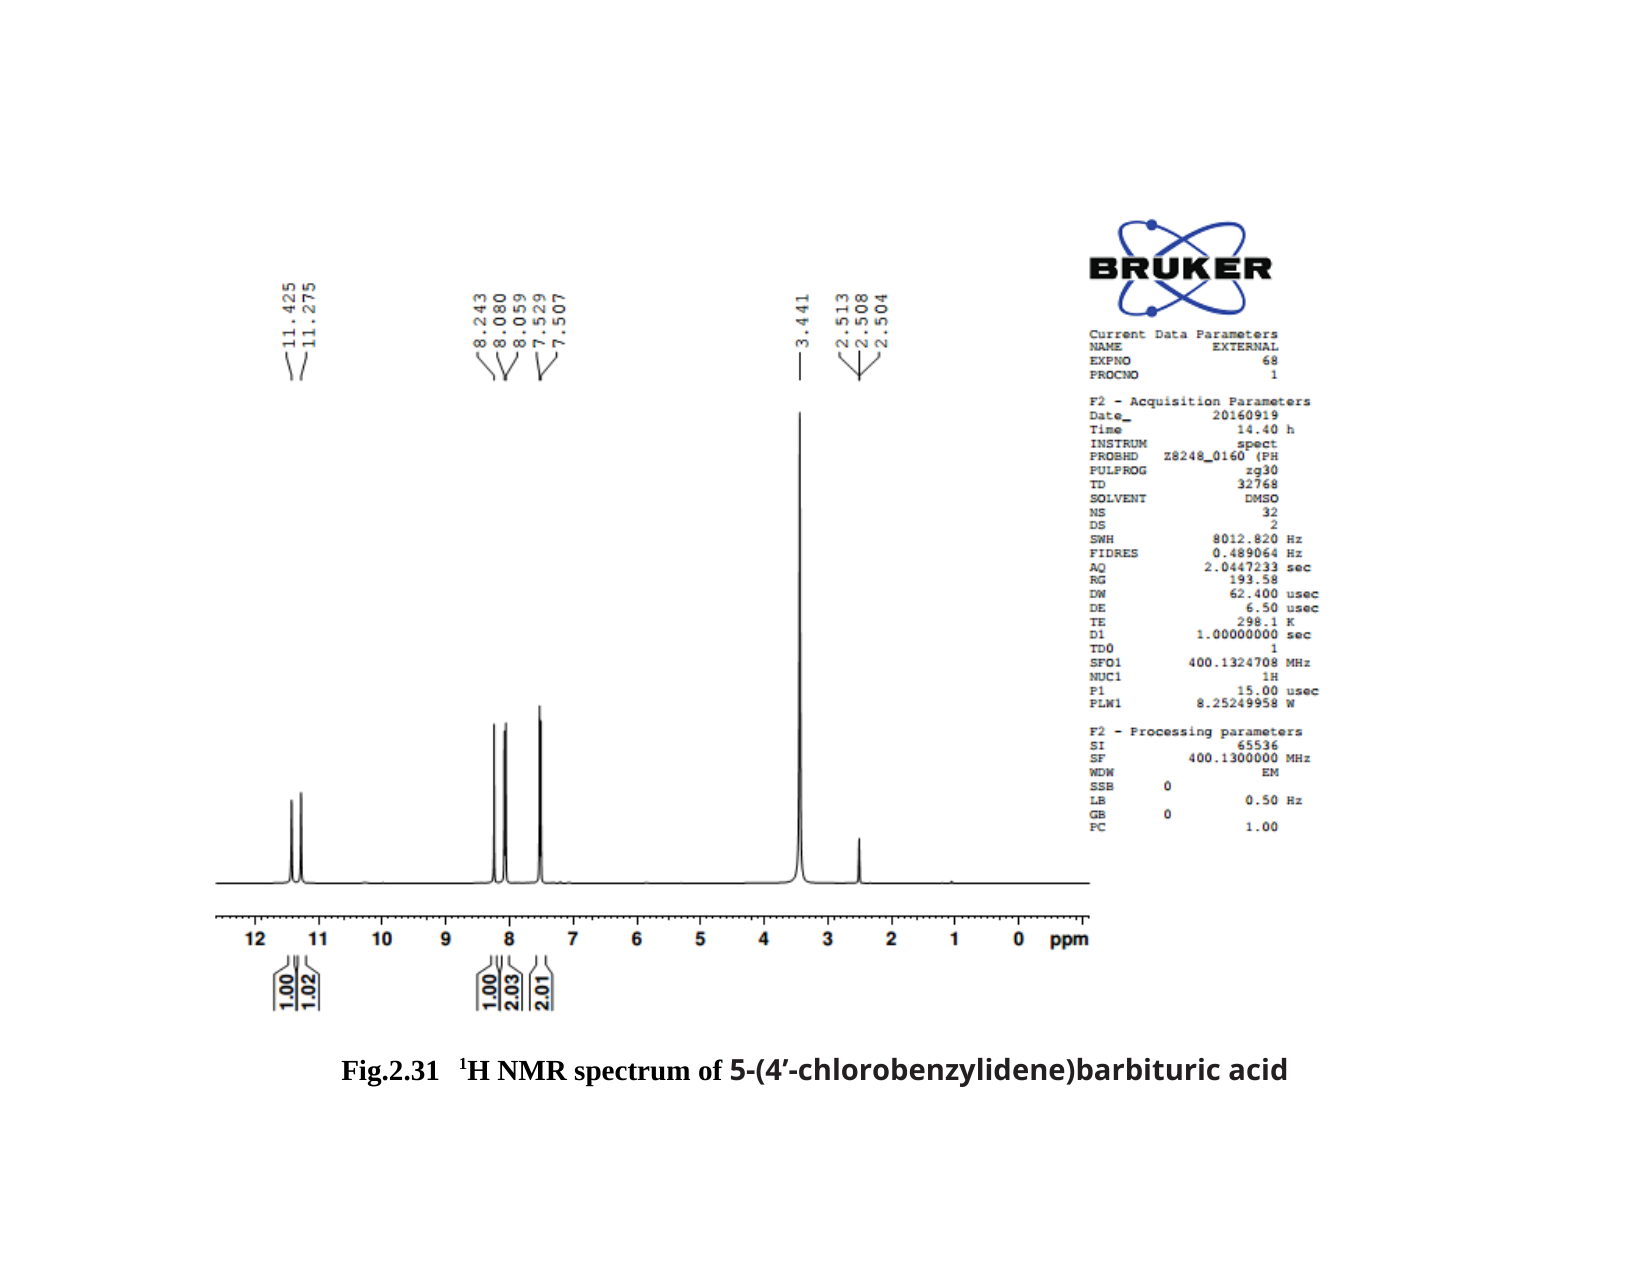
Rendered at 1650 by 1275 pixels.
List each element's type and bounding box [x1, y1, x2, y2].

picture [150, 150, 1463, 1041]
